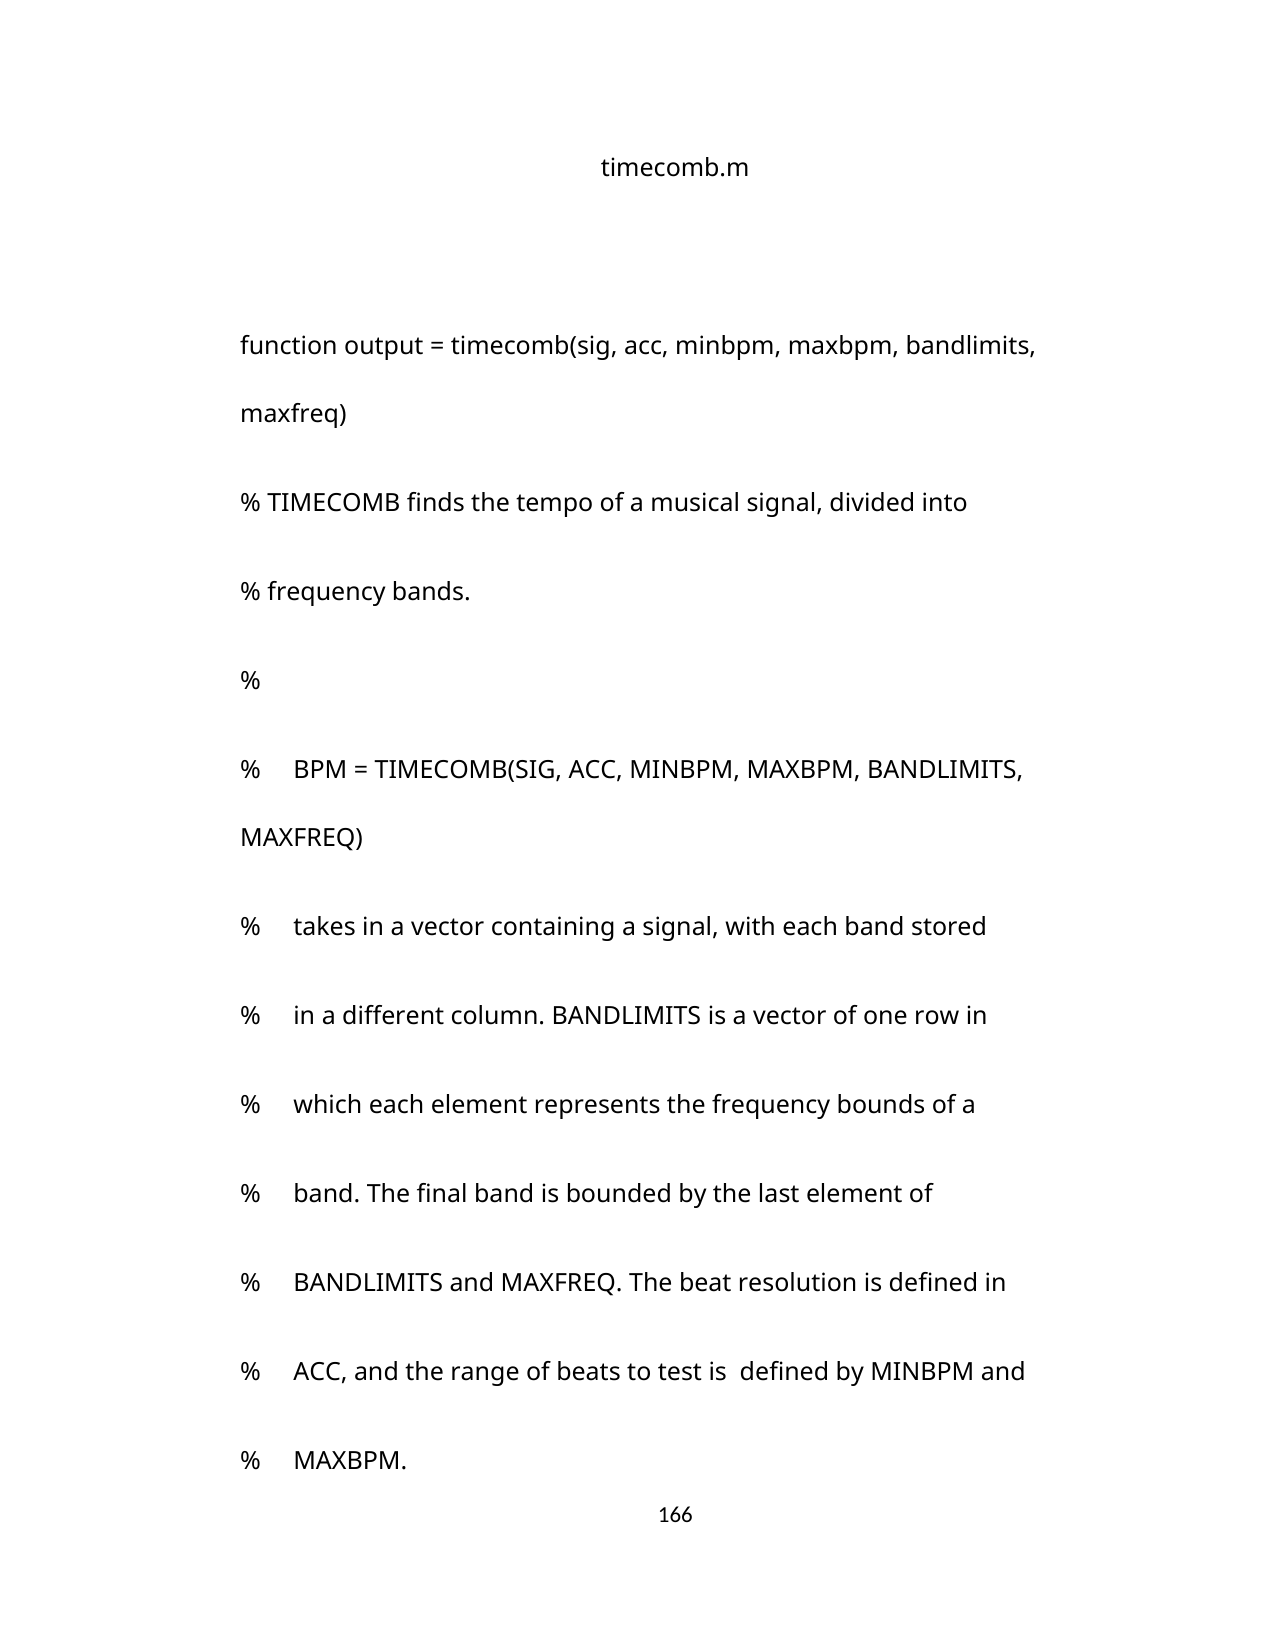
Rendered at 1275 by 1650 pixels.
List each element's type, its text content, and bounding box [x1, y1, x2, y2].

text % which each element represents the frequency bounds of a [240, 1087, 1110, 1121]
text % BANDLIMITS and MAXFREQ. The beat resolution is defined in [240, 1265, 1110, 1299]
text % takes in a vector containing a signal, with each band stored [240, 909, 1110, 943]
text % BPM = TIMECOMB(SIG, ACC, MINBPM, MAXBPM, BANDLIMITS, MAXFREQ) [240, 752, 1110, 854]
text % in a different column. BANDLIMITS is a vector of one row in [240, 998, 1110, 1032]
text function output = timecomb(sig, acc, minbpm, maxbpm, bandlimits, maxfreq) [240, 328, 1110, 430]
text % MAXBPM. [240, 1443, 1110, 1477]
text % [240, 663, 1110, 697]
text timecomb.m [240, 150, 1110, 184]
text % ACC, and the range of beats to test is defined by MINBPM and [240, 1354, 1110, 1388]
text % TIMECOMB finds the tempo of a musical signal, divided into [240, 485, 1110, 519]
text % frequency bands. [240, 574, 1110, 608]
text % band. The final band is bounded by the last element of [240, 1176, 1110, 1210]
